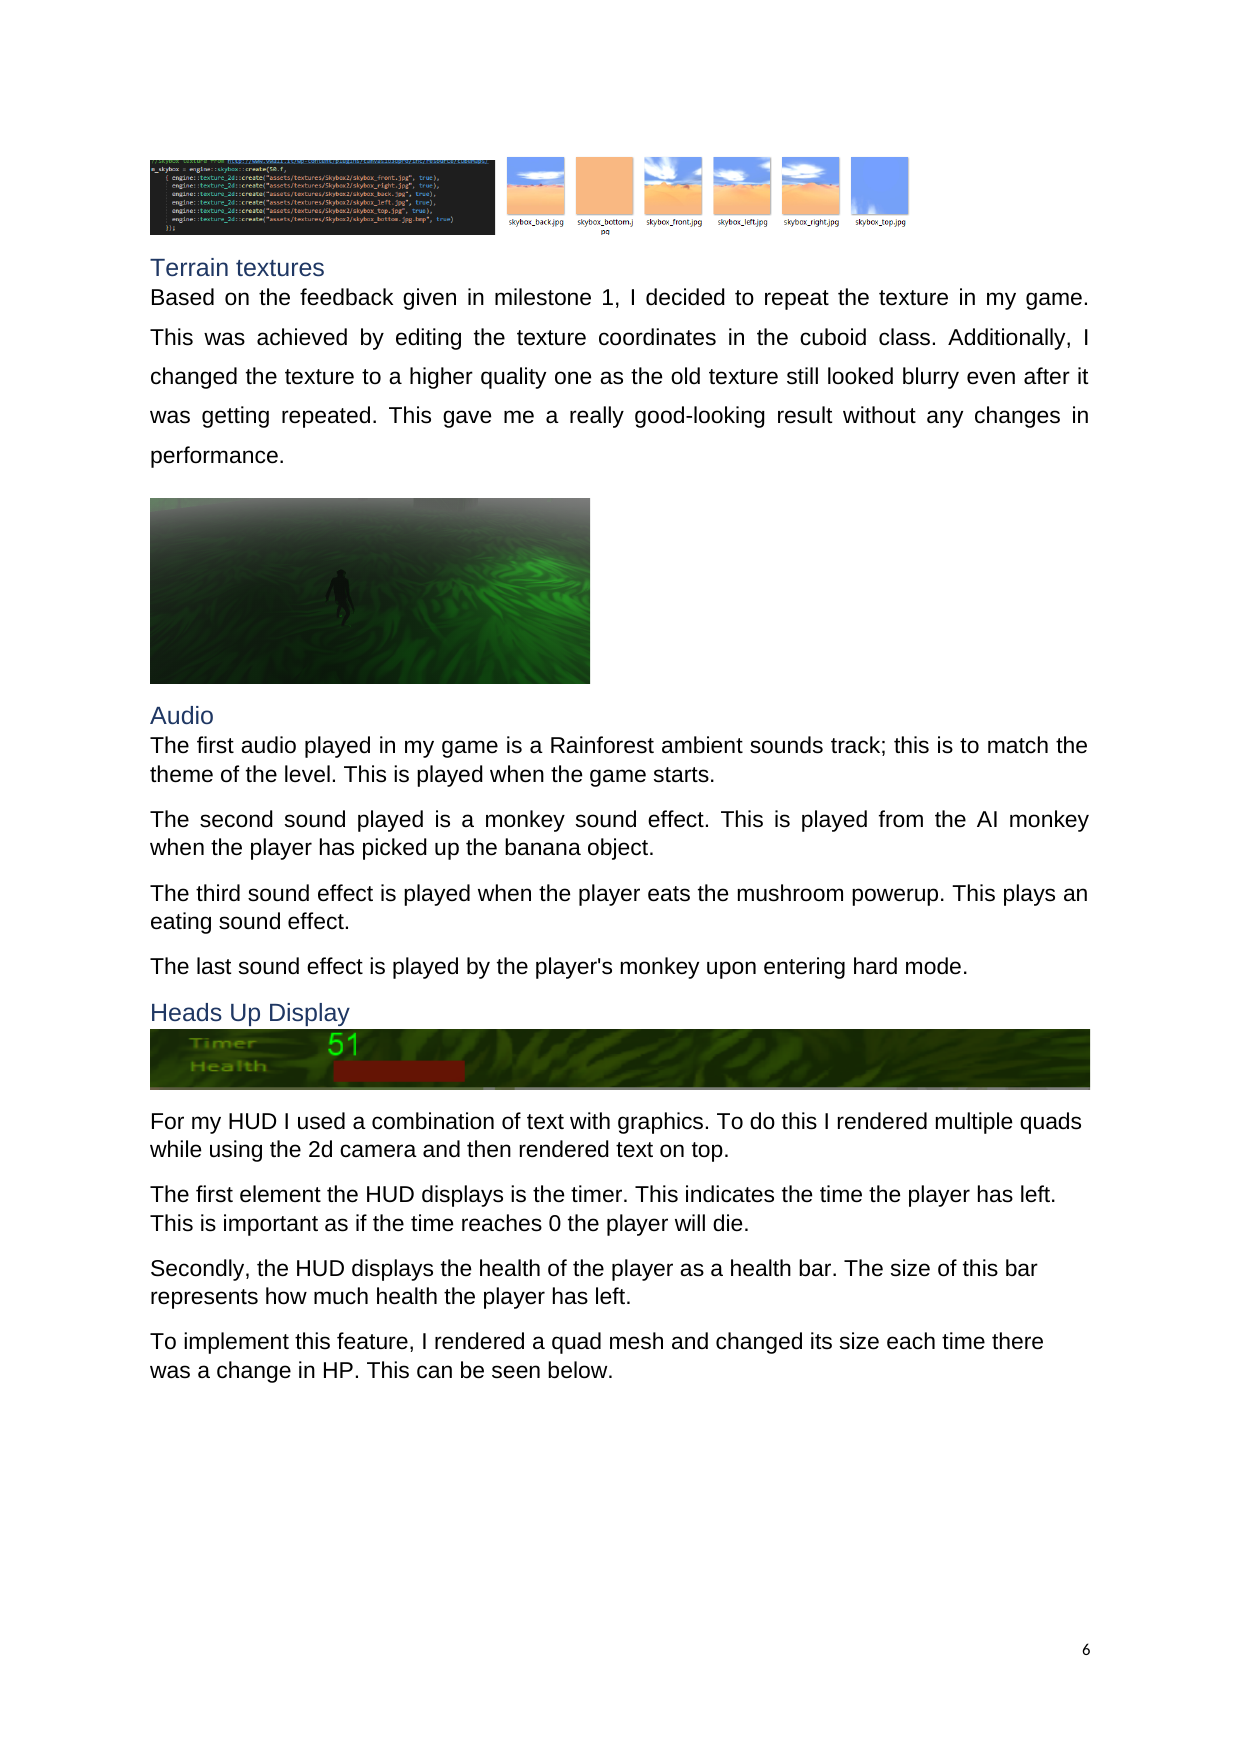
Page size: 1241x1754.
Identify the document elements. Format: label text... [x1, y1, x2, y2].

text The last sound effect is played by the player's monkey upon entering hard mode. [150, 953, 1090, 979]
text The third sound effect is played when the player eats the mushroom powerup. This plays an eating sound effect. [150, 879, 1090, 934]
subtitle Terrain textures [150, 253, 1090, 282]
picture [150, 160, 496, 235]
text For my HUD I used a combination of text with graphics. To do this I rendered multiple quads while using the 2d camera and then rendered text on top. [150, 1108, 1090, 1162]
text Secondly, the HUD displays the health of the player as a health bar. The size of this bar represents how much health the player has left. [150, 1255, 1090, 1309]
text Based on the feedback given in milestone 1, I decided to repeat the texture in my game. This was achieved by editing the texture coordinates in the cuboid class. Additionally, I changed the texture to a higher quality one as the old texture still looked blurry even after it was getting repeated. This gave me a really good-looking result without any changes in performance. [150, 284, 1090, 468]
text The first element the HUD displays is the timer. This indicates the time the player has left. This is important as if the time reaches 0 the player will die. [150, 1181, 1090, 1236]
subtitle Audio [150, 701, 1090, 730]
picture [500, 150, 922, 235]
picture [150, 498, 590, 684]
text The first audio played in my game is a Rainforest ambient sounds track; this is to match the theme of the level. This is played when the game starts. [150, 732, 1090, 787]
picture [150, 1029, 1091, 1090]
text The second sound played is a monkey sound effect. This is played from the AI monkey when the player has picked up the banana object. [150, 806, 1090, 861]
subtitle Heads Up Display [150, 998, 1090, 1027]
text To implement this feature, I rendered a quad mesh and changed its size each time there was a change in HP. This can be seen below. [150, 1328, 1090, 1383]
